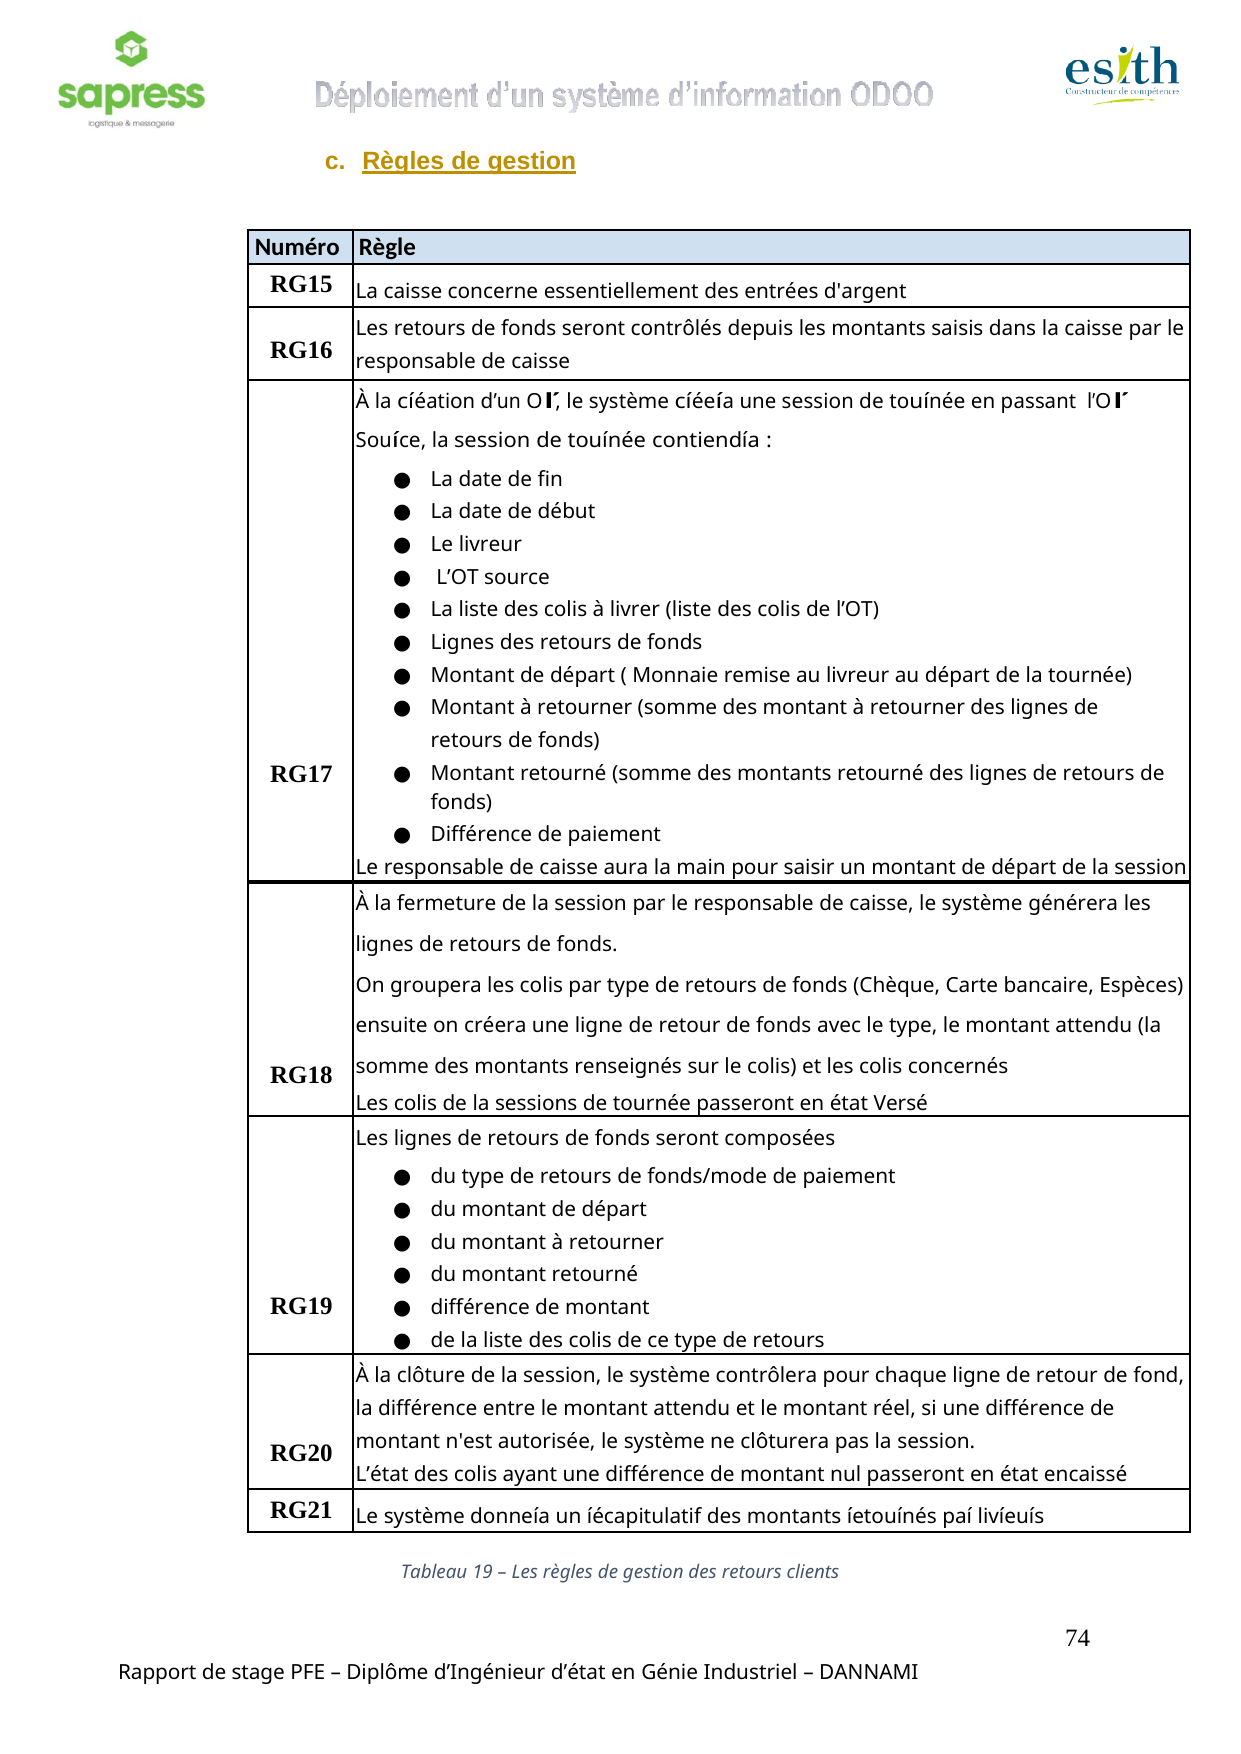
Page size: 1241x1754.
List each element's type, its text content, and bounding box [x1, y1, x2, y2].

table_cell Le système donneía un íécapitulatif des montants íetouínés paí livíeuís [354, 1490, 1189, 1531]
text Tableau 19 – Les règles de gestion des retours clients [52, 1558, 1187, 1584]
picture [1065, 40, 1180, 106]
table_cell RG19 [249, 1117, 352, 1353]
table_cell RG21 [249, 1490, 352, 1531]
table_cell Les retours de fonds seront contrôlés depuis les montants saisis dans la caisse par le responsable de caisse [354, 308, 1189, 379]
table_cell RG20 [249, 1355, 352, 1488]
table_cell Les lignes de retours de fonds seront composées du type de retours de fonds/mode de paiement du montant de départ du montant à retourner du montant retourné différence de montant de la liste des colis de ce type de retours [354, 1117, 1189, 1353]
table_cell À la fermeture de la session par le responsable de caisse, le système générera les lignes de retours de fonds. On groupera les colis par type de retours de fonds (Chèque, Carte bancaire, Espèces) ensuite on créera une ligne de retour de fonds avec le type, le montant attendu (la somme des montants renseignés sur le colis) et les colis concernés Les colis de la sessions de tournée passeront en état Versé [354, 884, 1189, 1115]
table_cell À la clôture de la session, le système contrôlera pour chaque ligne de retour de fond, la différence entre le montant attendu et le montant réel, si une différence de montant n'est autorisée, le système ne clôturera pas la session. L’état des colis ayant une différence de montant nul passeront en état encaissé [354, 1355, 1189, 1488]
table_header Règle [354, 231, 1189, 263]
table_cell RG18 [249, 884, 352, 1115]
subtitle Règles de gestion [324, 146, 1217, 175]
picture [622, 80, 933, 106]
table_cell À la cíéation d’un Oľ, le système cíéeía une session de touínée en passant l’Oľ Souíce, la session de touínée contiendía : La date de fin La date de début Le livreur L’OT source La liste des colis à livrer (liste des colis de l’OT) Lignes des retours de fonds Montant de départ ( Monnaie remise au livreur au départ de la tournée) Montant à retourner (somme des montant à retourner des lignes de retours de fonds) Montant retourné (somme des montants retourné des lignes de retours de fonds) Différence de paiement Le responsable de caisse aura la main pour saisir un montant de départ de la session [354, 381, 1189, 880]
table_header Numéro [249, 231, 352, 263]
table_cell RG16 [249, 308, 352, 379]
table_cell RG15 [249, 265, 352, 306]
table_cell RG17 [249, 381, 352, 880]
table_cell La caisse concerne essentiellement des entrées d'argent [354, 265, 1189, 306]
picture [316, 80, 621, 113]
picture [56, 29, 209, 129]
